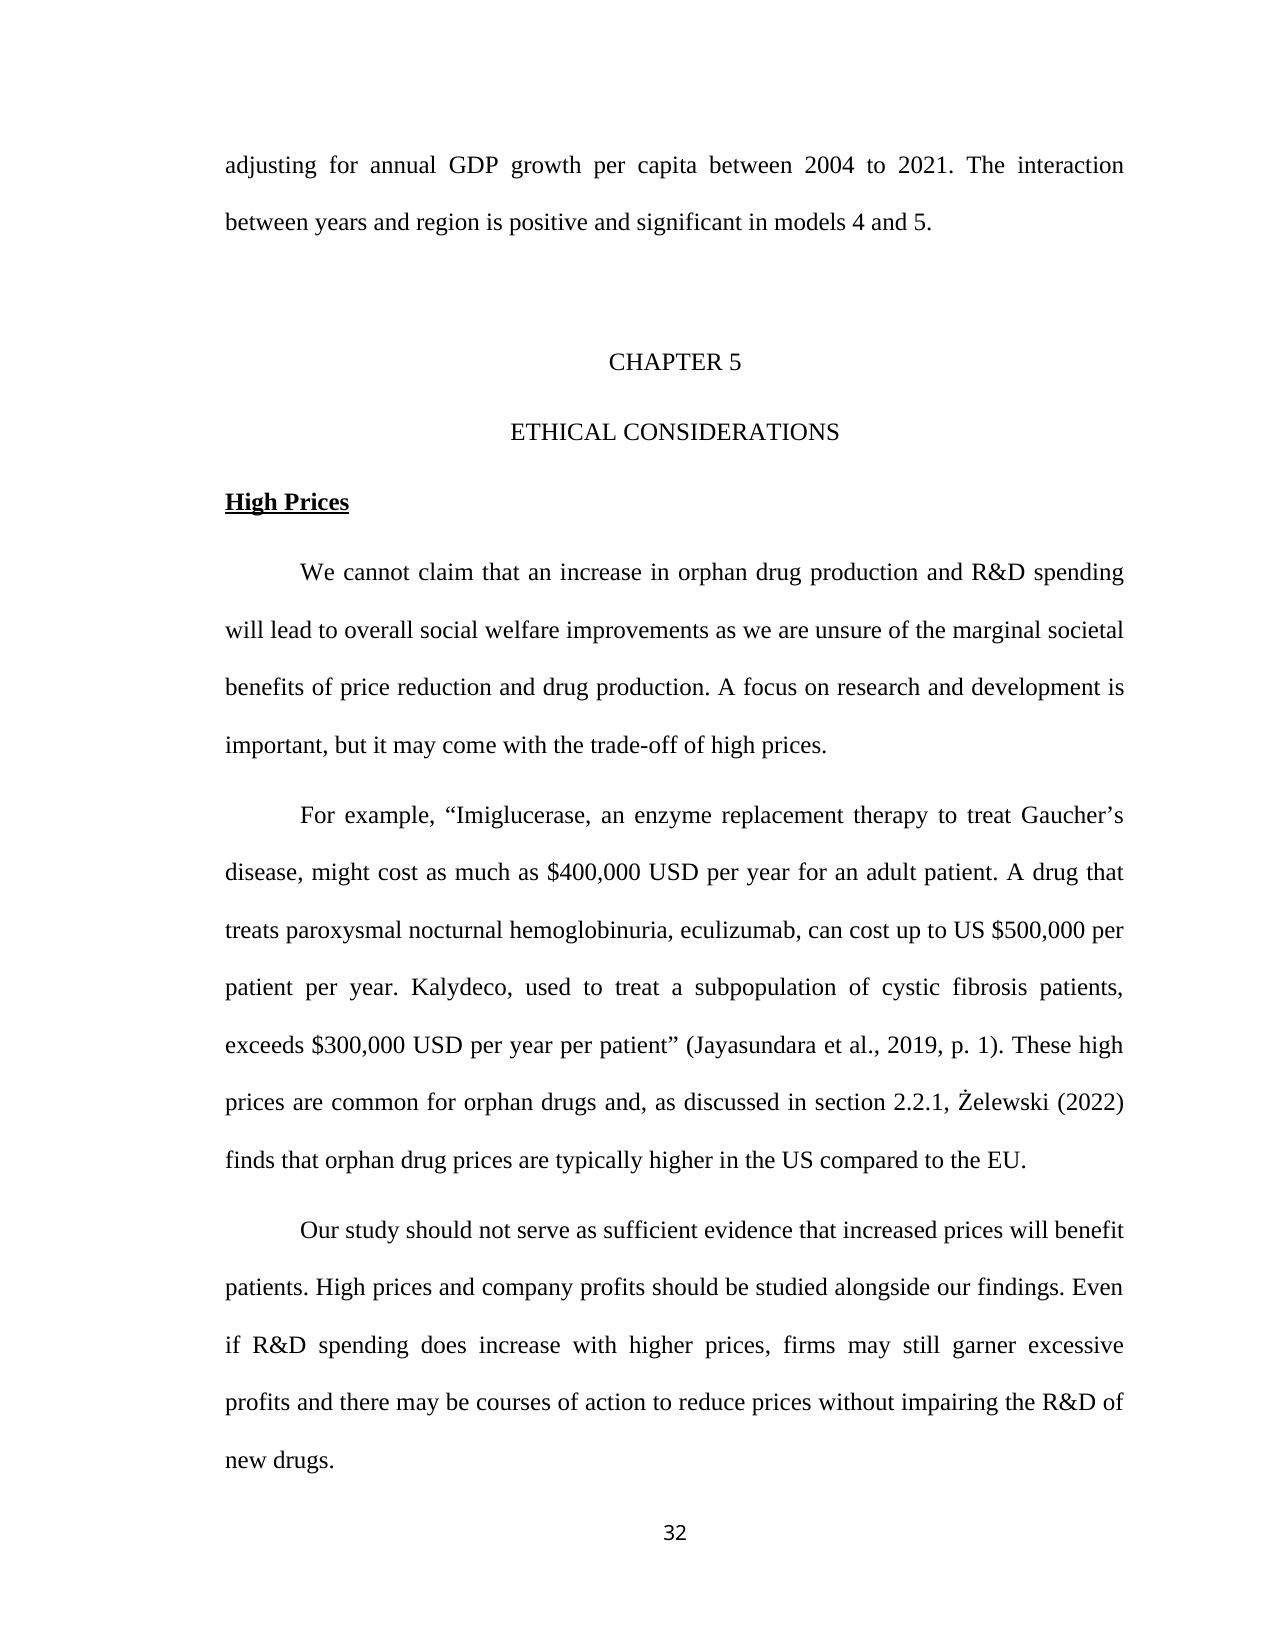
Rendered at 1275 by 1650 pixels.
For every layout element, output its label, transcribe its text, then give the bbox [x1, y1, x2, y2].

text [225, 150, 1125, 236]
text ETHICAL CONSIDERATIONS [225, 417, 1125, 446]
text High Prices [225, 487, 1125, 516]
text CHAPTER 5 [225, 347, 1125, 376]
text Our study should not serve as sufficient evidence that increased prices will benefit patients. High prices and company profits should be studied alongside our findings. Even if R&D spending does increase with higher prices, firms may still garner excessive profits and there may be courses of action to reduce prices without impairing the R&D of new drugs. [225, 1215, 1125, 1474]
text For example, “Imiglucerase, an enzyme replacement therapy to treat Gaucher’s disease, might cost as much as $400,000 USD per year for an adult patient. A drug that treats paroxysmal nocturnal hemoglobinuria, eculizumab, can cost up to US $500,000 per patient per year. Kalydeco, used to treat a subpopulation of cystic fibrosis patients, exceeds $300,000 USD per year per patient” (Jayasundara et al., 2019, p. 1). These high prices are common for orphan drugs and, as discussed in section 2.2.1, Żelewski (2022) finds that orphan drug prices are typically higher in the US compared to the EU. [225, 800, 1125, 1174]
text We cannot claim that an increase in orphan drug production and R&D spending will lead to overall social welfare improvements as we are unsure of the marginal societal benefits of price reduction and drug production. A focus on research and development is important, but it may come with the trade-off of high prices. [225, 557, 1125, 759]
